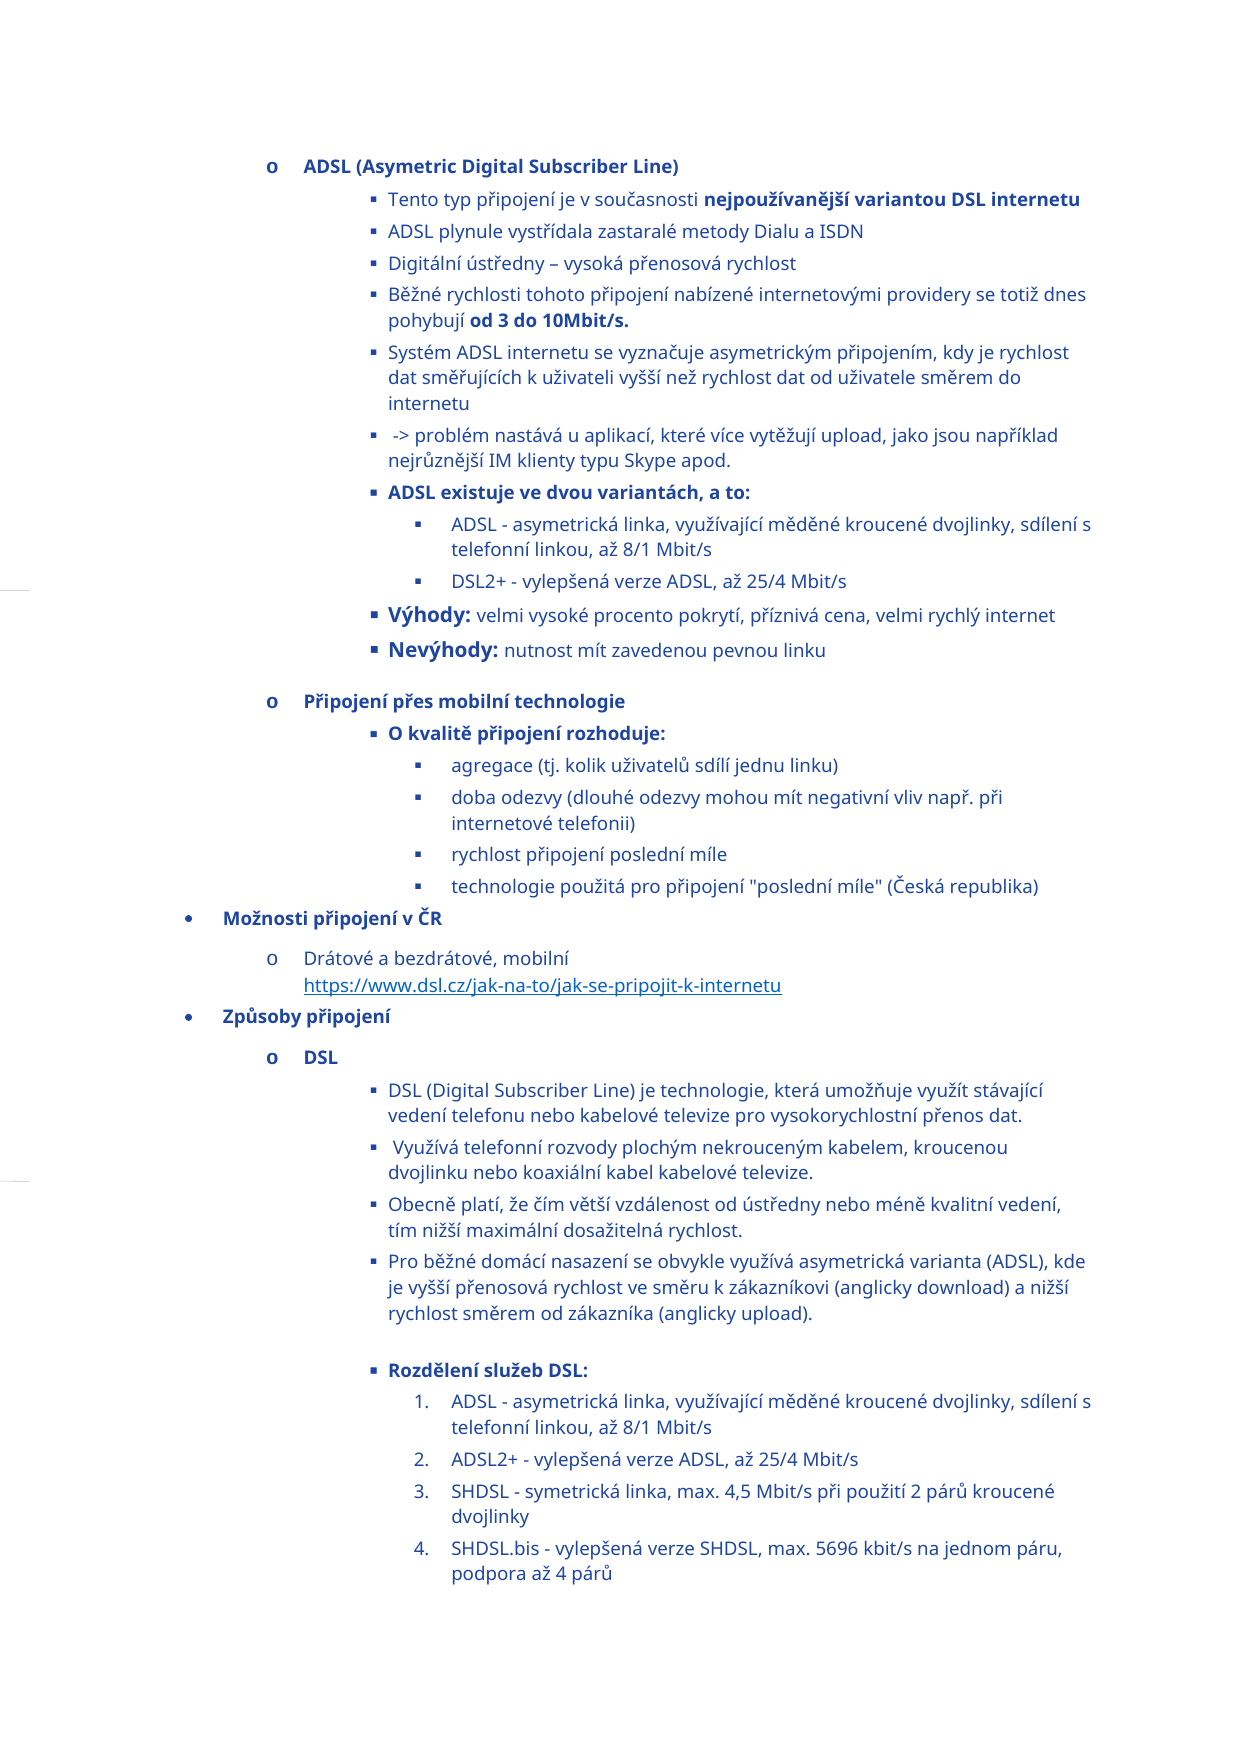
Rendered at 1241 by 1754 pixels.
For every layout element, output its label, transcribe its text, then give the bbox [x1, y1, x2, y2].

list Digitální ústředny – vysoká přenosová rychlost [369, 250, 1093, 276]
list ADSL existuje ve dvou variantách, a to: [369, 479, 1093, 505]
list doba odezvy (dlouhé odezvy mohou mít negativní vliv např. při internetové telefonii) [413, 784, 1093, 835]
list ADSL2+ - vylepšená verze ADSL, až 25/4 Mbit/s [413, 1446, 1093, 1472]
list DSL (Digital Subscriber Line) je technologie, která umožňuje využít stávající vedení telefonu nebo kabelové televize pro vysokorychlostní přenos dat. [369, 1077, 1093, 1128]
list ADSL (Asymetric Digital Subscriber Line) [266, 154, 1093, 180]
list Drátové a bezdrátové, mobilní https://www.dsl.cz/jak-na-to/jak-se-pripojit-k-internetu [266, 946, 1093, 997]
list Nevýhody: nutnost mít zavedenou pevnou linku [369, 635, 1093, 663]
list Rozdělení služeb DSL: [369, 1357, 1093, 1383]
list SHDSL - symetrická linka, max. 4,5 Mbit/s při použití 2 párů kroucené dvojlinky [413, 1478, 1093, 1529]
list DSL [266, 1044, 1093, 1071]
list Výhody: velmi vysoké procento pokrytí, příznivá cena, velmi rychlý internet [369, 600, 1093, 628]
list SHDSL.bis - vylepšená verze SHDSL, max. 5696 kbit/s na jednom páru, podpora až 4 párů [413, 1535, 1093, 1586]
list ADSL plynule vystřídala zastaralé metody Dialu a ISDN [369, 218, 1093, 244]
list -> problém nastává u aplikací, které více vytěžují upload, jako jsou například nejrůznější IM klienty typu Skype apod. [369, 422, 1093, 473]
list Systém ADSL internetu se vyznačuje asymetrickým připojením, kdy je rychlost dat směřujících k uživateli vyšší než rychlost dat od uživatele směrem do internetu [369, 339, 1093, 416]
list Obecně platí, že čím větší vzdálenost od ústředny nebo méně kvalitní vedení, tím nižší maximální dosažitelná rychlost. [369, 1191, 1093, 1242]
list DSL2+ - vylepšená verze ADSL, až 25/4 Mbit/s [413, 568, 1093, 594]
list Pro běžné domácí nasazení se obvykle využívá asymetrická varianta (ADSL), kde je vyšší přenosová rychlost ve směru k zákazníkovi (anglicky download) a nižší rychlost směrem od zákazníka (anglicky upload). [369, 1249, 1093, 1351]
list technologie použitá pro připojení "poslední míle" (Česká republika) [413, 873, 1093, 899]
list Připojení přes mobilní technologie [266, 688, 1093, 714]
list Běžné rychlosti tohoto připojení nabízené internetovými providery se totiž dnes pohybují od 3 do 10Mbit/s. [369, 282, 1093, 333]
list ADSL - asymetrická linka, využívající měděné kroucené dvojlinky, sdílení s telefonní linkou, až 8/1 Mbit/s [413, 1389, 1093, 1440]
list ADSL - asymetrická linka, využívající měděné kroucené dvojlinky, sdílení s telefonní linkou, až 8/1 Mbit/s [413, 511, 1093, 562]
list agregace (tj. kolik uživatelů sdílí jednu linku) [413, 752, 1093, 778]
list Tento typ připojení je v současnosti nejpoužívanější variantou DSL internetu [369, 186, 1093, 212]
list Využívá telefonní rozvody plochým nekrouceným kabelem, kroucenou dvojlinku nebo koaxiální kabel kabelové televize. [369, 1134, 1093, 1185]
text Způsoby připojení [185, 1004, 1093, 1029]
list O kvalitě připojení rozhoduje: [369, 721, 1093, 746]
list rychlost připojení poslední míle [413, 842, 1093, 867]
text Možnosti připojení v ČR [185, 905, 1093, 931]
